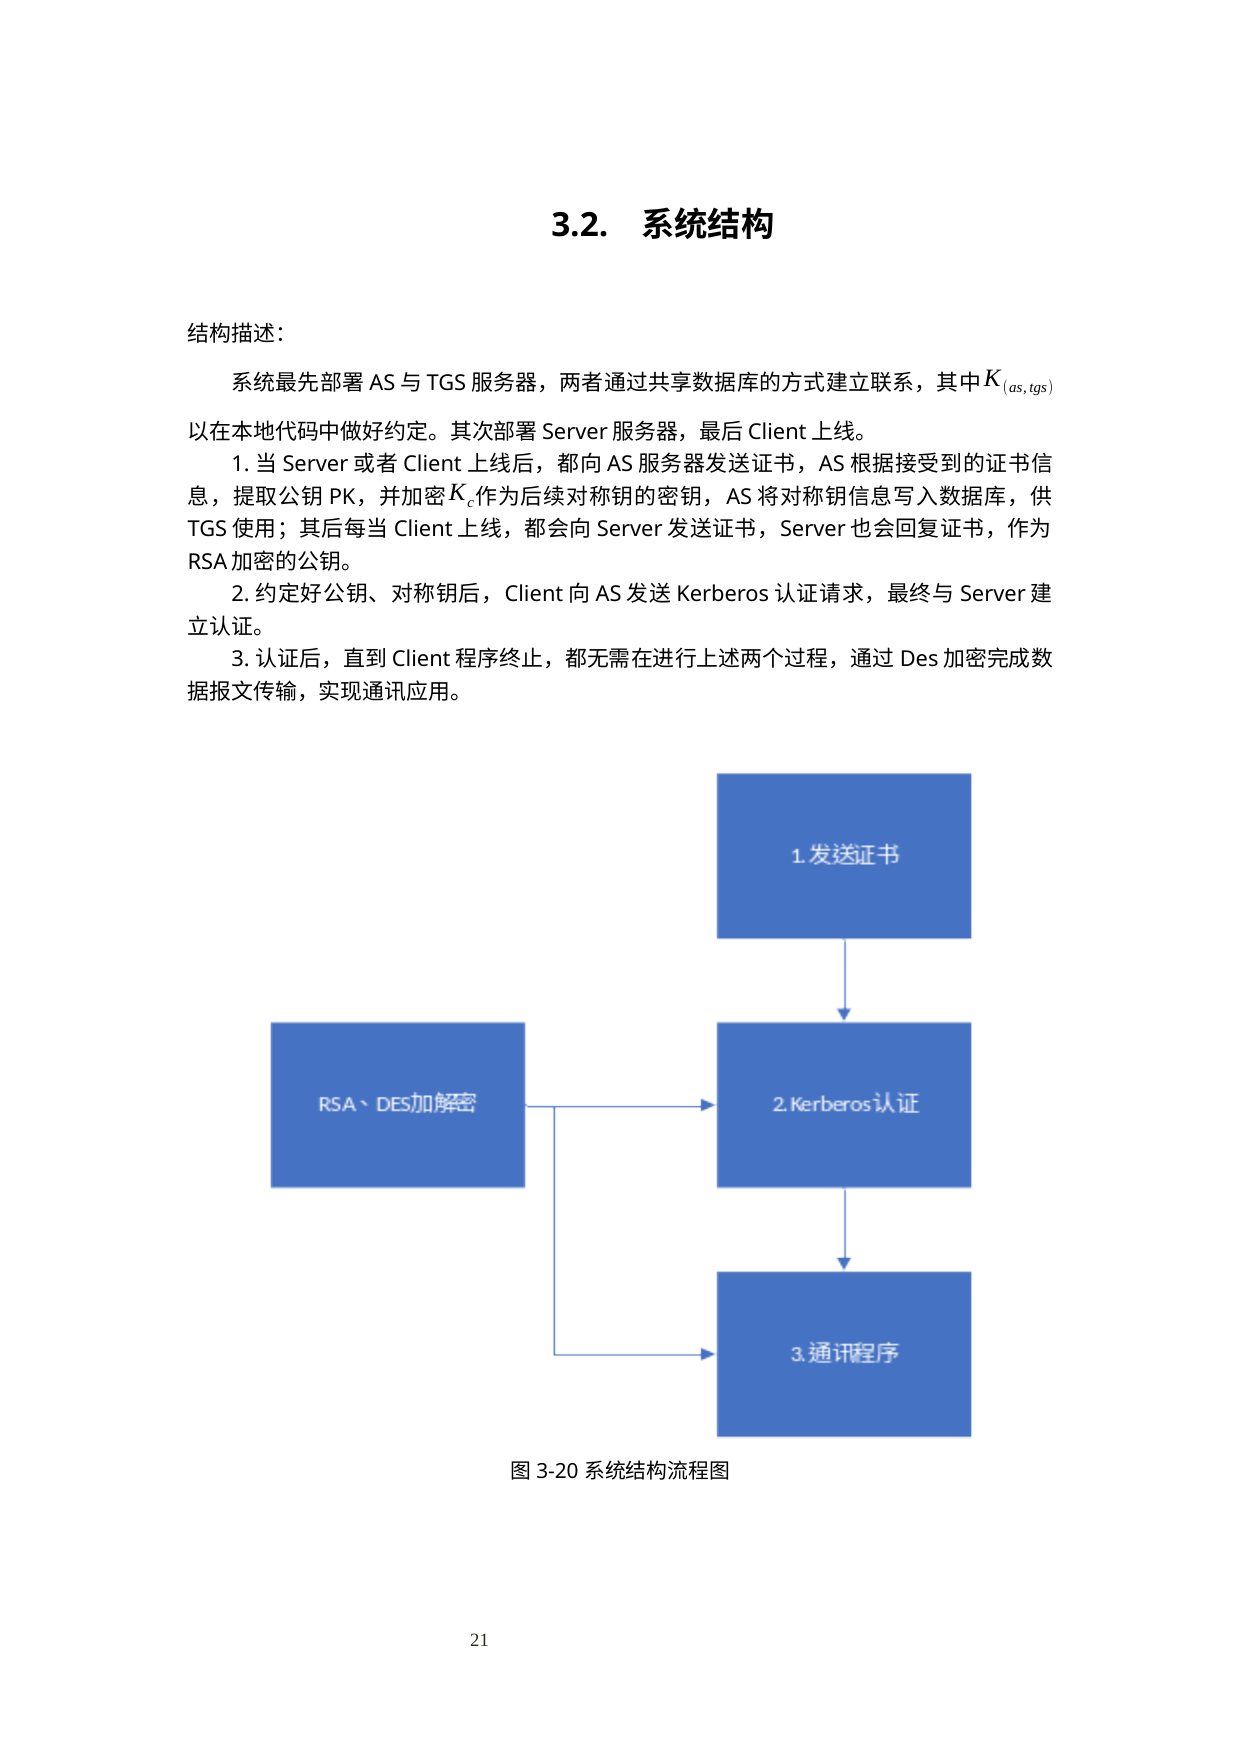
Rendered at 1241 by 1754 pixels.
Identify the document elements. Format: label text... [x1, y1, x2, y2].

list 当Server或者Client上线后，都向AS服务器发送证书，AS根据接受到的证书信息，提取公钥PK，并加密作为后续对称钥的密钥，AS将对称钥信息写入数据库，供TGS使用；其后每当Client上线，都会向Server发送证书，Server也会回复证书，作为RSA加密的公钥。 [187, 446, 1053, 576]
subtitle 系统结构 [273, 189, 1053, 254]
list 认证后，直到Client程序终止，都无需在进行上述两个过程，通过Des加密完成数据报文传输，实现通讯应用。 [187, 641, 1053, 706]
text 系统最先部署AS与TGS服务器，两者通过共享数据库的方式建立联系，其中以在本地代码中做好约定。其次部署Server服务器，最后Client上线。 [187, 348, 1053, 446]
list 约定好公钥、对称钥后，Client向AS发送Kerberos认证请求，最终与Server建立认证。 [187, 576, 1053, 641]
text 结构描述： [187, 316, 1053, 348]
